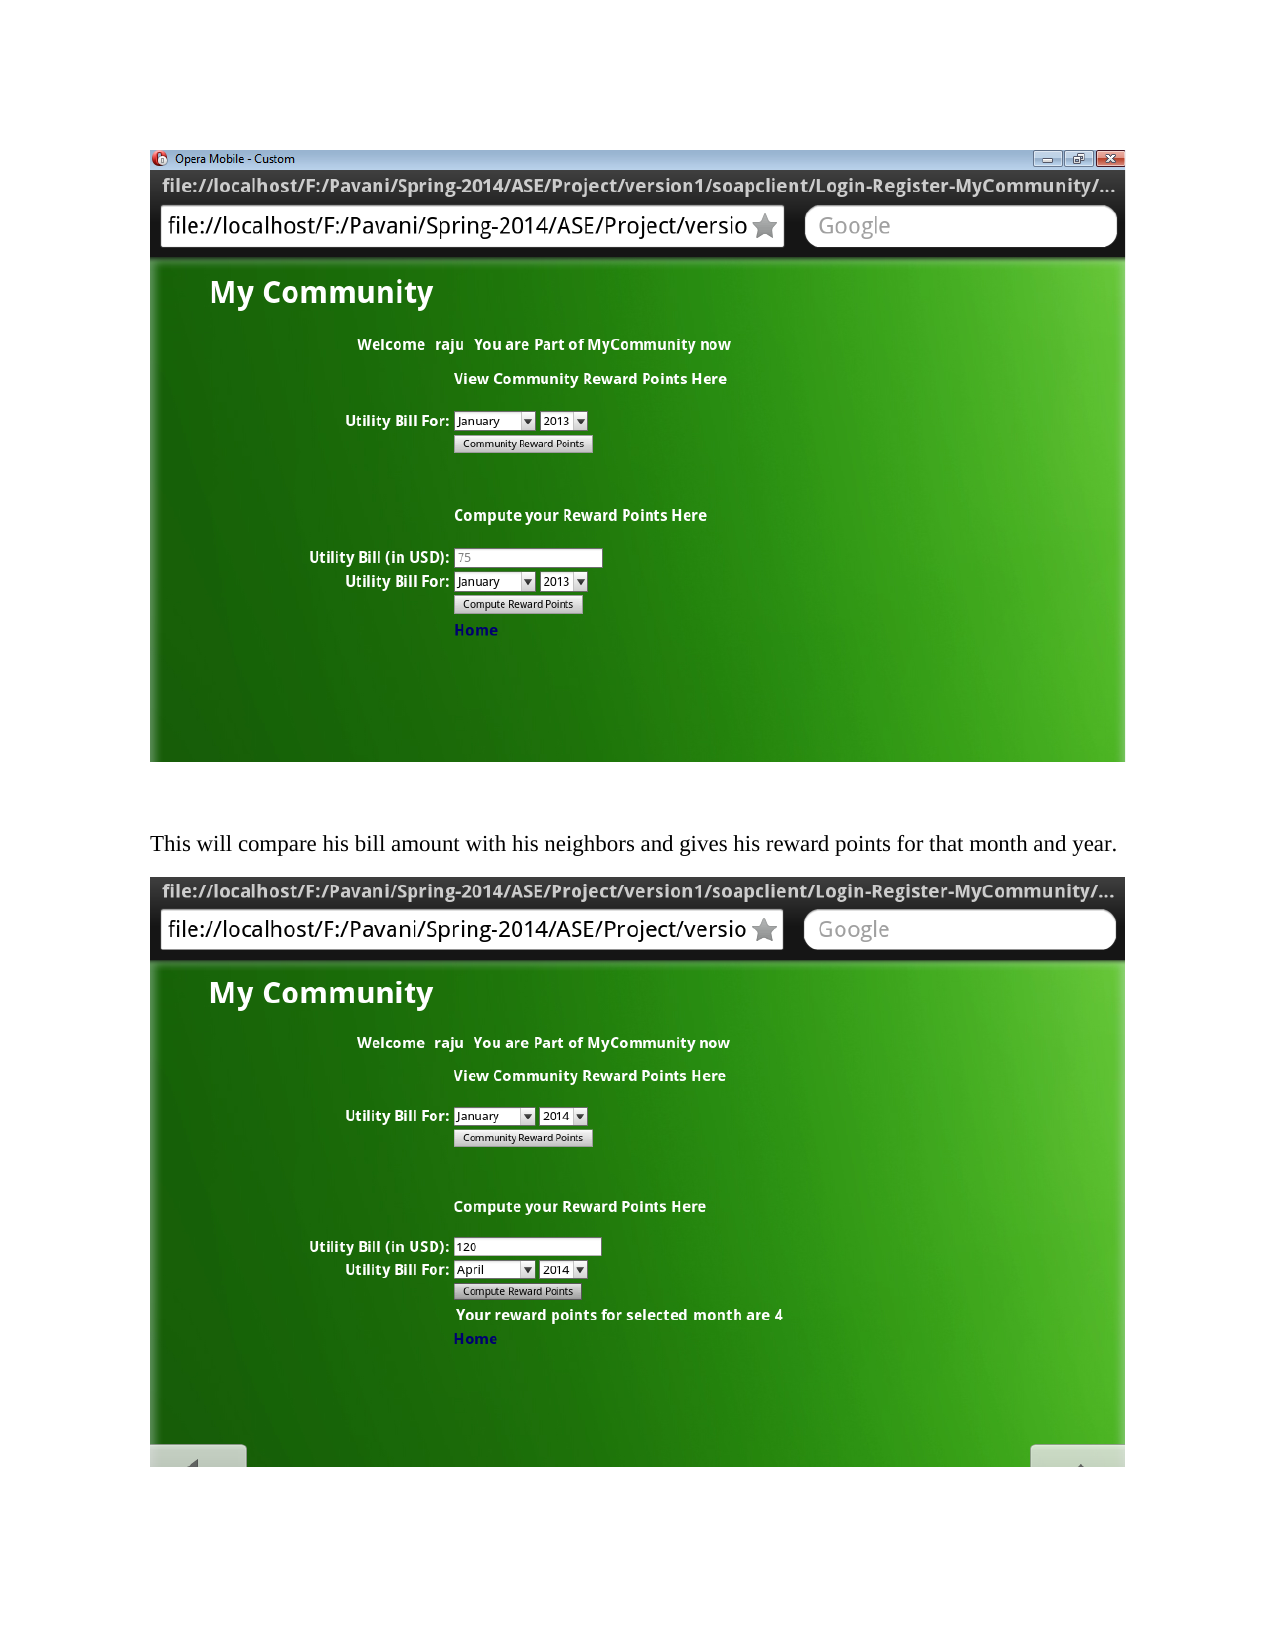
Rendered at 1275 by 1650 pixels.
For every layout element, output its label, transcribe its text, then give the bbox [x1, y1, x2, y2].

picture [150, 150, 1125, 762]
text This will compare his bill amount with his neighbors and gives his reward points for that month and year. [150, 830, 1125, 856]
picture [150, 877, 1125, 1467]
